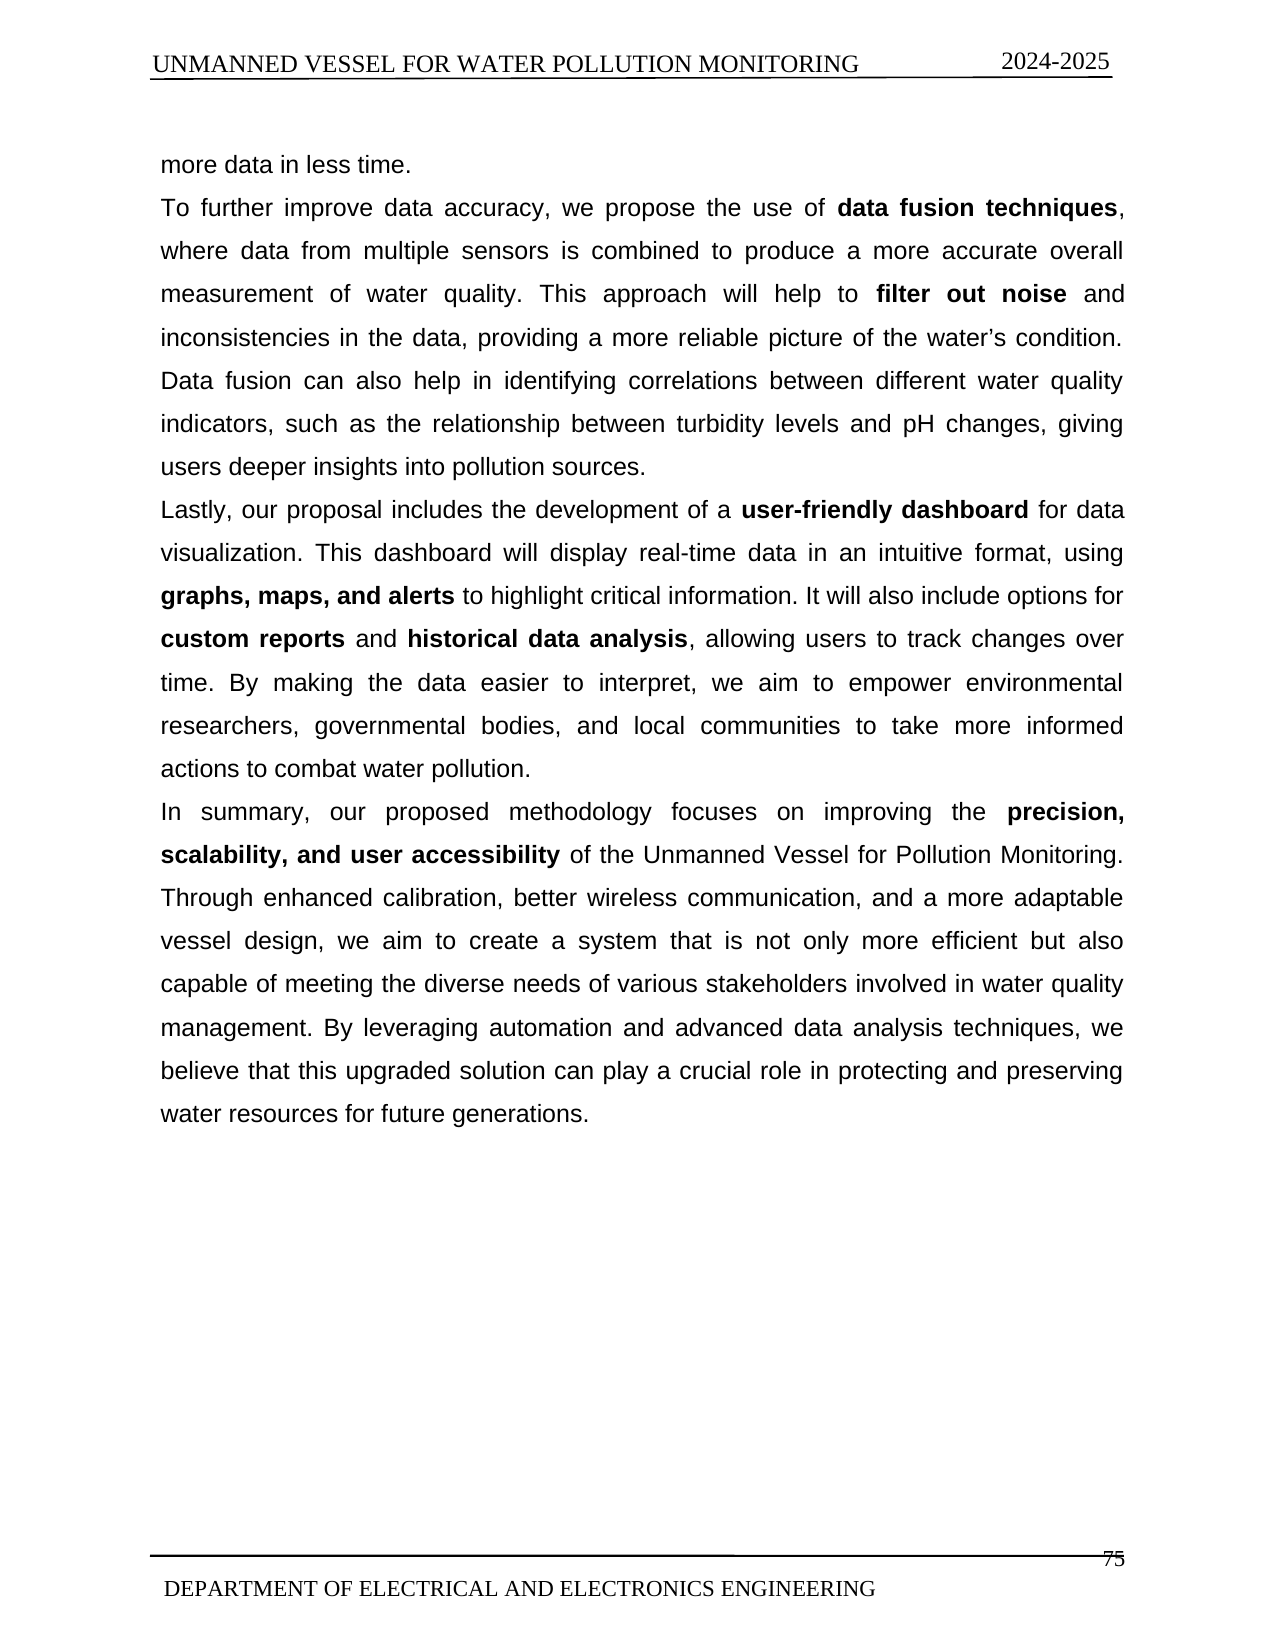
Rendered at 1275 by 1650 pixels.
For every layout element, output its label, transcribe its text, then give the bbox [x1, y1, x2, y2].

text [160, 150, 1125, 179]
text In summary, our proposed methodology focuses on improving the precision, scalability, and user accessibility of the Unmanned Vessel for Pollution Monitoring. Through enhanced calibration, better wireless communication, and a more adaptable vessel design, we aim to create a system that is not only more efficient but also capable of meeting the diverse needs of various stakeholders involved in water quality management. By leveraging automation and advanced data analysis techniques, we believe that this upgraded solution can play a crucial role in protecting and preserving water resources for future generations. [160, 797, 1125, 1127]
text Lastly, our proposal includes the development of a user-friendly dashboard for data visualization. This dashboard will display real-time data in an intuitive format, using graphs, maps, and alerts to highlight critical information. It will also include options for custom reports and historical data analysis, allowing users to track changes over time. By making the data easier to interpret, we aim to empower environmental researchers, governmental bodies, and local communities to take more informed actions to combat water pollution. [160, 495, 1125, 782]
text To further improve data accuracy, we propose the use of data fusion techniques, where data from multiple sensors is combined to produce a more accurate overall measurement of water quality. This approach will help to filter out noise and inconsistencies in the data, providing a more reliable picture of the water’s condition. Data fusion can also help in identifying correlations between different water quality indicators, such as the relationship between turbidity levels and pH changes, giving users deeper insights into pollution sources. [160, 193, 1125, 481]
